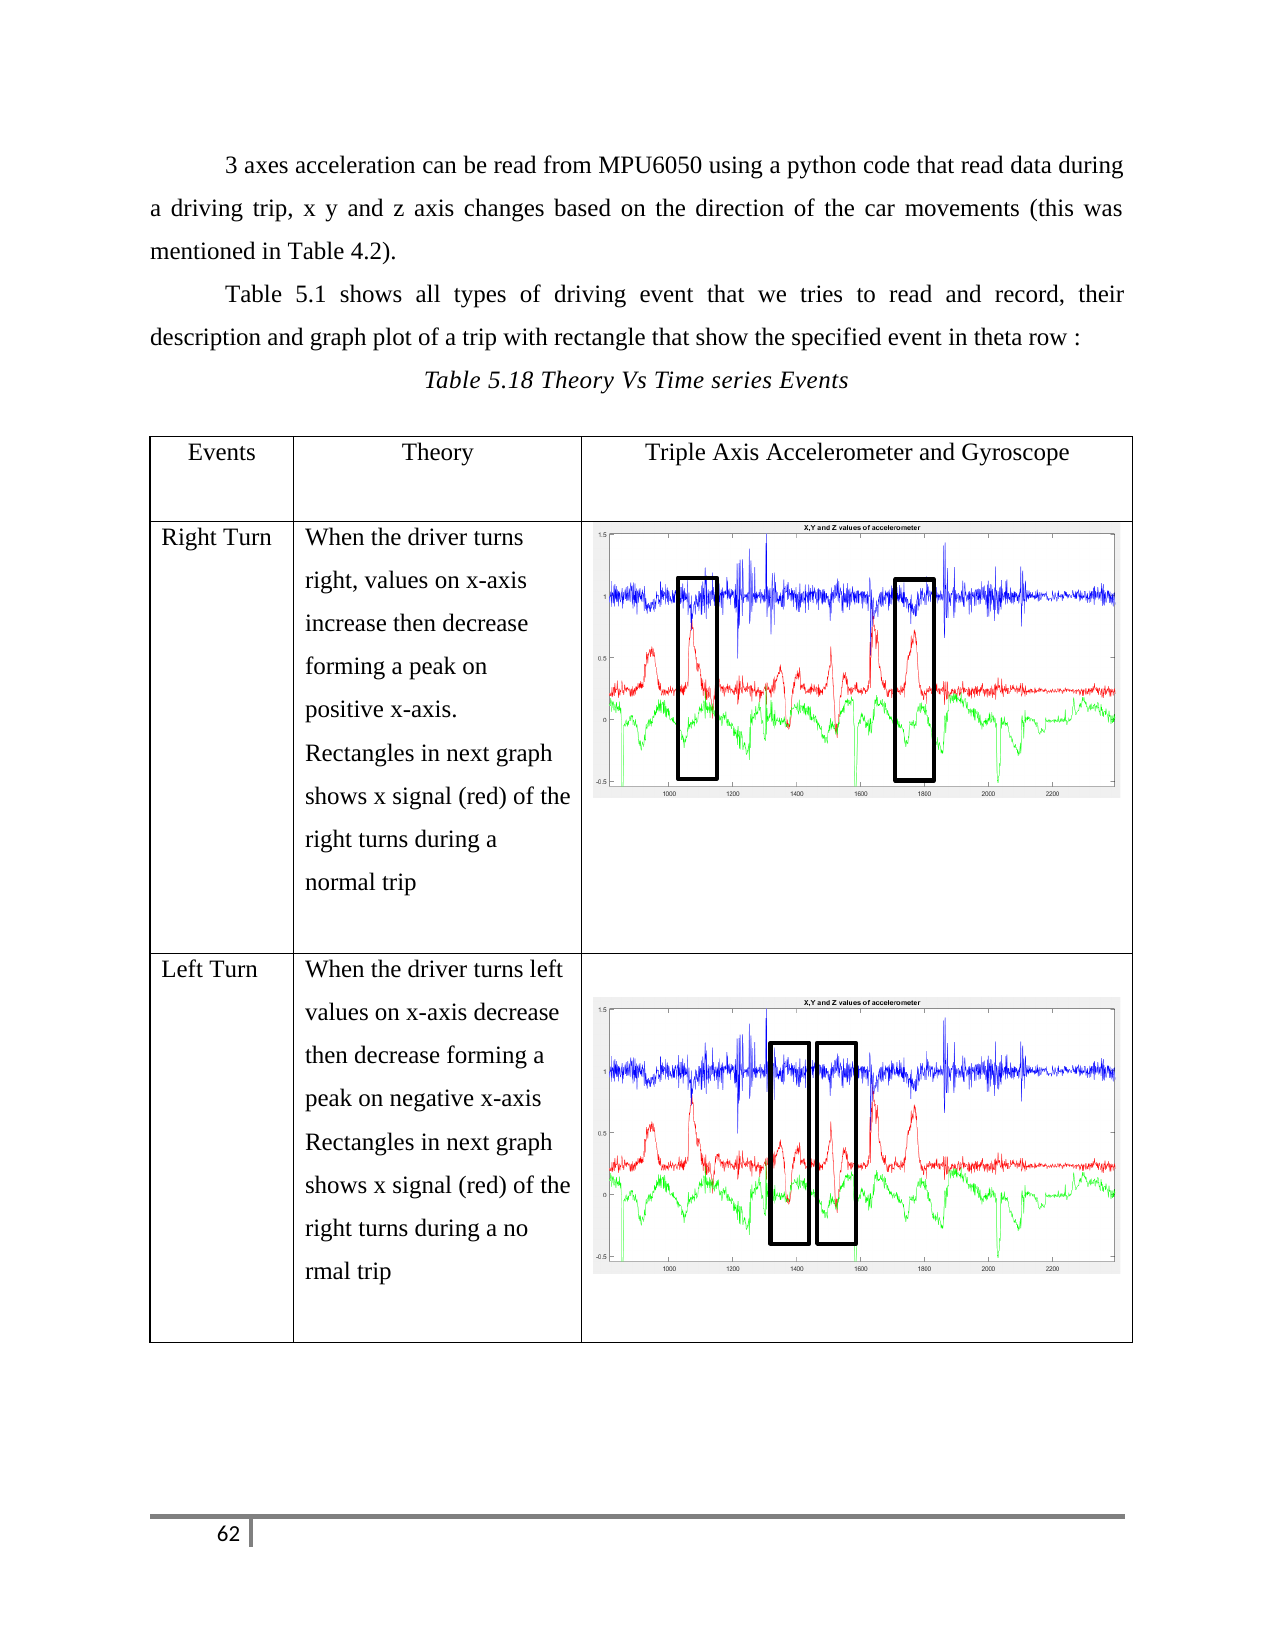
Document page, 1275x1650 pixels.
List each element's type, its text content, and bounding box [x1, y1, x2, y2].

table_cell Right Turn [151, 522, 293, 953]
picture [593, 522, 1121, 798]
text Table 5.1 shows all types of driving event that we tries to read and record, their description and graph plot of a trip with rectangle that show the specified event in theta row : [150, 279, 1125, 351]
table_cell When the driver turns left values on x-axis decrease then decrease forming a peak on negative x-axis Rectangles in next graph shows x signal (red) of the right turns during a no rmal trip [294, 954, 581, 1342]
table_header Theory [294, 437, 581, 521]
table_cell [582, 954, 1132, 1342]
table_cell Left Turn [151, 954, 293, 1342]
text 3 axes acceleration can be read from MPU6050 using a python code that read data during a driving trip, x y and z axis changes based on the direction of the car movements (this was mentioned in Table 4.2). [150, 222, 1125, 265]
table_cell [582, 522, 1132, 953]
table_cell When the driver turns right, values on x-axis increase then decrease forming a peak on positive x-axis. Rectangles in next graph shows x signal (red) of the right turns during a normal trip [294, 522, 581, 953]
table_header Events [151, 437, 293, 521]
table_header Triple Axis Accelerometer and Gyroscope [582, 437, 1132, 521]
text 3 axes acceleration can be read from MPU6050 using a python code that read data during a driving trip, x y and z axis changes based on the direction of the car movements (this was mentioned in Table 4.2). [150, 150, 1125, 193]
picture [593, 997, 1121, 1274]
